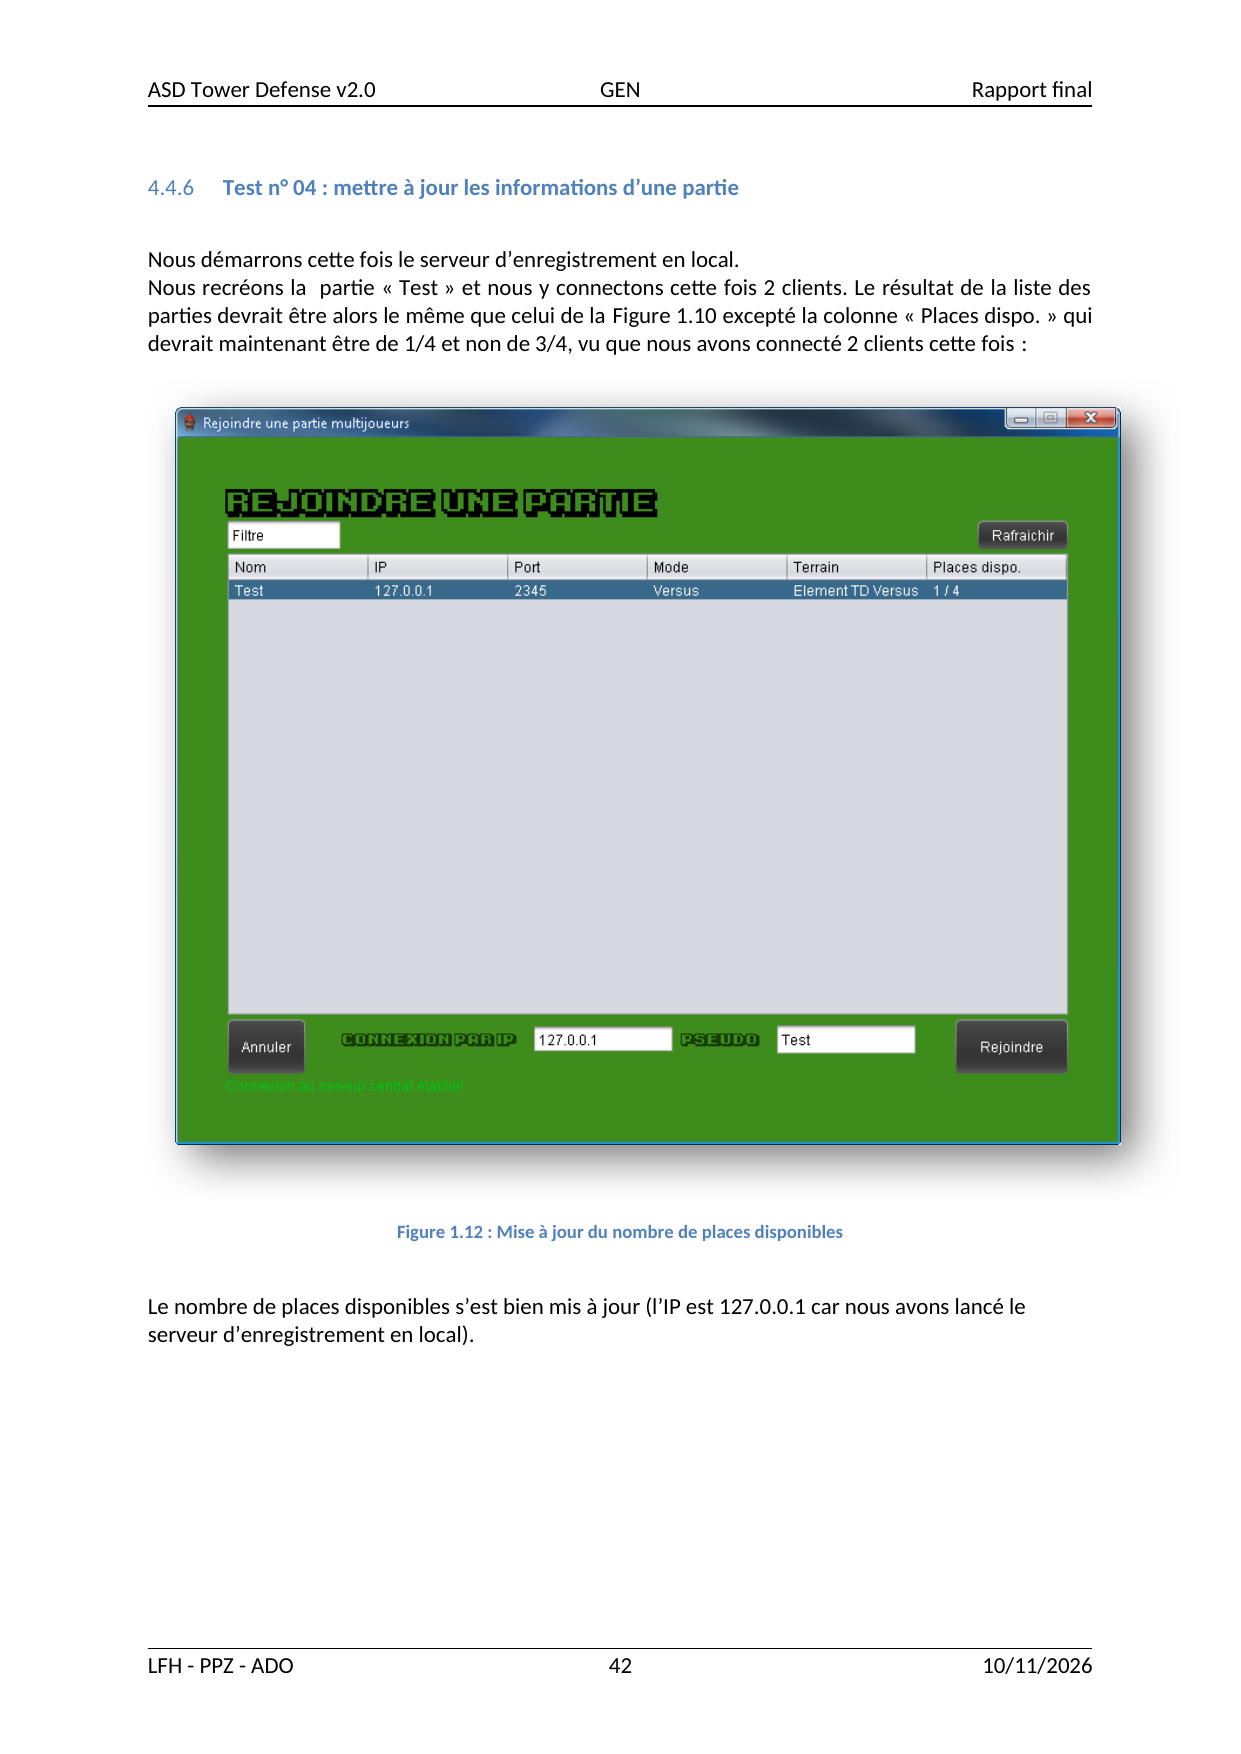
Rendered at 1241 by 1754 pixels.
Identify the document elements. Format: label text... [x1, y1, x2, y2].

text Nous démarrons cette fois le serveur d’enregistrement en local. [148, 245, 1092, 273]
text Le nombre de places disponibles s’est bien mis à jour (l’IP est 127.0.0.1 car nous avons lancé le serveur d’enregistrement en local). [148, 1292, 1092, 1348]
picture [175, 407, 1121, 1145]
subtitle Test n° 04 : mettre à jour les informations d’une partie [148, 173, 1092, 201]
